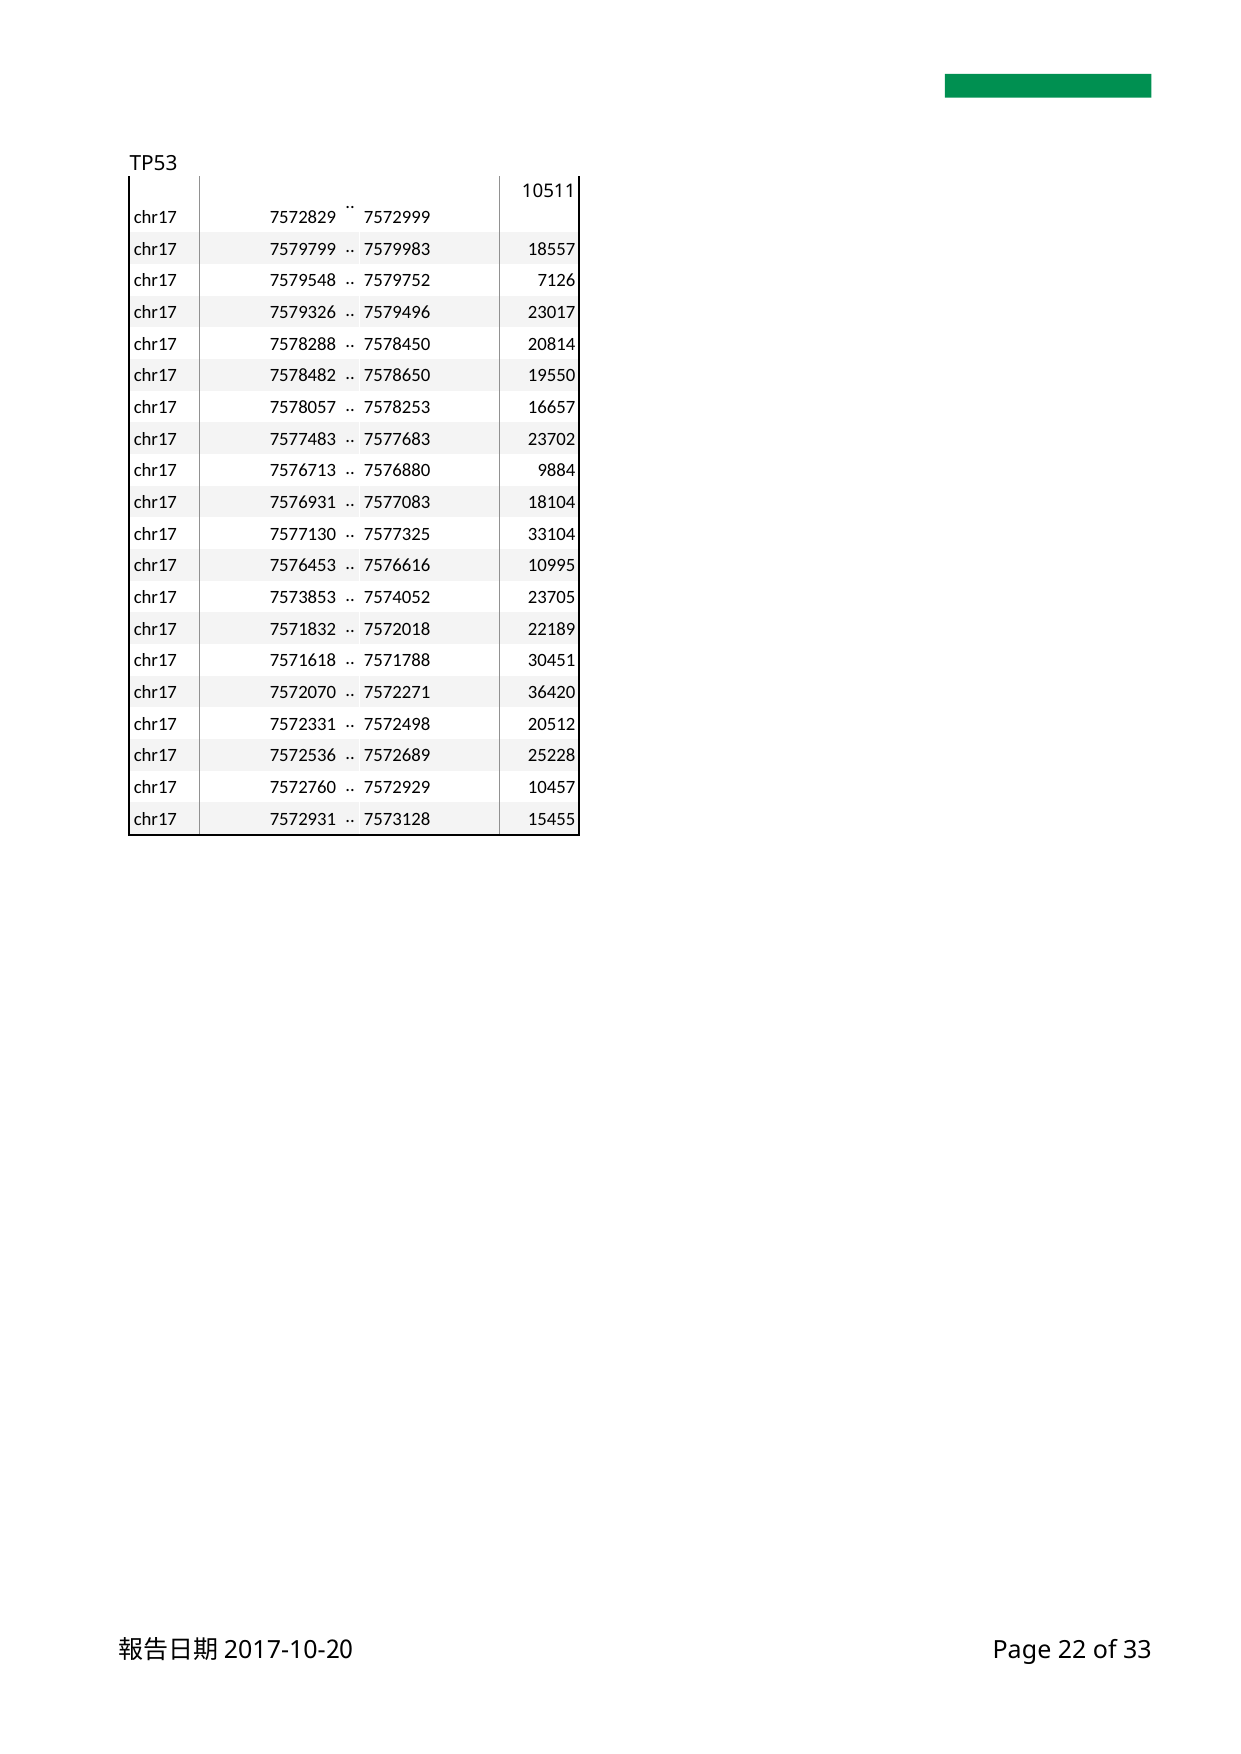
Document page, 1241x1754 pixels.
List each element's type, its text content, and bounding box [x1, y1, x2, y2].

table_cell 7572271 [360, 676, 499, 707]
table_cell chr17 [130, 176, 199, 232]
table_cell 23705 [500, 581, 578, 612]
table_cell chr17 [130, 707, 199, 739]
table_cell 7572829 [200, 176, 340, 232]
table_cell chr17 [130, 486, 199, 517]
table_cell .. [340, 232, 359, 264]
table_cell 7577483 [200, 422, 340, 454]
table_cell 36420 [500, 676, 578, 707]
table_cell .. [340, 549, 359, 581]
table_cell chr17 [130, 676, 199, 707]
table_cell 7579326 [200, 296, 340, 327]
table_cell 7578057 [200, 391, 340, 422]
table_cell 16657 [500, 391, 578, 422]
table_cell 10511 [500, 176, 578, 232]
table_cell 10995 [500, 549, 578, 581]
table_cell 7572331 [200, 707, 340, 739]
table_cell 19550 [500, 359, 578, 391]
table_cell .. [340, 327, 359, 359]
table_cell .. [340, 517, 359, 549]
table_cell chr17 [130, 359, 199, 391]
table_cell 18557 [500, 232, 578, 264]
table_cell 25228 [500, 739, 578, 771]
table_cell chr17 [130, 517, 199, 549]
table_cell 7572498 [360, 707, 499, 739]
table_cell .. [340, 454, 359, 486]
table_cell chr17 [130, 739, 199, 771]
table_cell .. [340, 644, 359, 676]
table_cell 7571832 [200, 612, 340, 644]
table_cell 33104 [500, 517, 578, 549]
table_cell .. [340, 422, 359, 454]
table_cell .. [340, 264, 359, 296]
table_cell 20512 [500, 707, 578, 739]
table_cell 7579799 [200, 232, 340, 264]
table_cell chr17 [130, 264, 199, 296]
table_cell chr17 [130, 581, 199, 612]
table_cell 7578450 [360, 327, 499, 359]
table_cell 7577325 [360, 517, 499, 549]
table_cell .. [340, 707, 359, 739]
table_cell .. [340, 486, 359, 517]
table_cell 7574052 [360, 581, 499, 612]
table_cell 7572689 [360, 739, 499, 771]
table_cell 7571618 [200, 644, 340, 676]
table_cell .. [340, 581, 359, 612]
table_cell 20814 [500, 327, 578, 359]
table_cell 7573128 [360, 802, 499, 834]
table_cell 7578482 [200, 359, 340, 391]
table_cell 7572999 [360, 176, 499, 232]
table_cell 7577683 [360, 422, 499, 454]
table_cell .. [340, 771, 359, 802]
table_cell .. [340, 296, 359, 327]
table_cell 7576453 [200, 549, 340, 581]
table_cell 22189 [500, 612, 578, 644]
table_cell 7576880 [360, 454, 499, 486]
table_cell 7572931 [200, 802, 340, 834]
table_cell 7578650 [360, 359, 499, 391]
table_cell 7577130 [200, 517, 340, 549]
table_cell 7579548 [200, 264, 340, 296]
table_cell 7578253 [360, 391, 499, 422]
table_cell 7572760 [200, 771, 340, 802]
table_cell .. [340, 802, 359, 834]
table_cell chr17 [130, 612, 199, 644]
table_cell 9884 [500, 454, 578, 486]
table_cell .. [340, 612, 359, 644]
table_cell 7578288 [200, 327, 340, 359]
table_cell chr17 [130, 644, 199, 676]
table_cell .. [340, 739, 359, 771]
table_cell chr17 [130, 771, 199, 802]
table_cell chr17 [130, 296, 199, 327]
table_cell 7576713 [200, 454, 340, 486]
table_cell .. [340, 176, 359, 232]
table_cell 7126 [500, 264, 578, 296]
table_cell 7579983 [360, 232, 499, 264]
table_cell 7573853 [200, 581, 340, 612]
table_cell chr17 [130, 454, 199, 486]
table_cell 7579752 [360, 264, 499, 296]
table_header TP53 [129, 148, 579, 176]
table_cell 18104 [500, 486, 578, 517]
table_cell chr17 [130, 802, 199, 834]
table_cell chr17 [130, 422, 199, 454]
table_cell chr17 [130, 391, 199, 422]
table_cell .. [340, 391, 359, 422]
table_cell 30451 [500, 644, 578, 676]
table_cell 23017 [500, 296, 578, 327]
table_cell 7576931 [200, 486, 340, 517]
table_cell 7572018 [360, 612, 499, 644]
table_cell 7572929 [360, 771, 499, 802]
table_cell chr17 [130, 327, 199, 359]
table_cell 7579496 [360, 296, 499, 327]
table_cell 7577083 [360, 486, 499, 517]
table_cell chr17 [130, 549, 199, 581]
table_cell chr17 [130, 232, 199, 264]
table_cell 15455 [500, 802, 578, 834]
table_cell .. [340, 676, 359, 707]
table_cell 23702 [500, 422, 578, 454]
table_cell 7571788 [360, 644, 499, 676]
table_cell 10457 [500, 771, 578, 802]
table_cell .. [340, 359, 359, 391]
table_cell 7572070 [200, 676, 340, 707]
table_cell 7576616 [360, 549, 499, 581]
table_cell 7572536 [200, 739, 340, 771]
